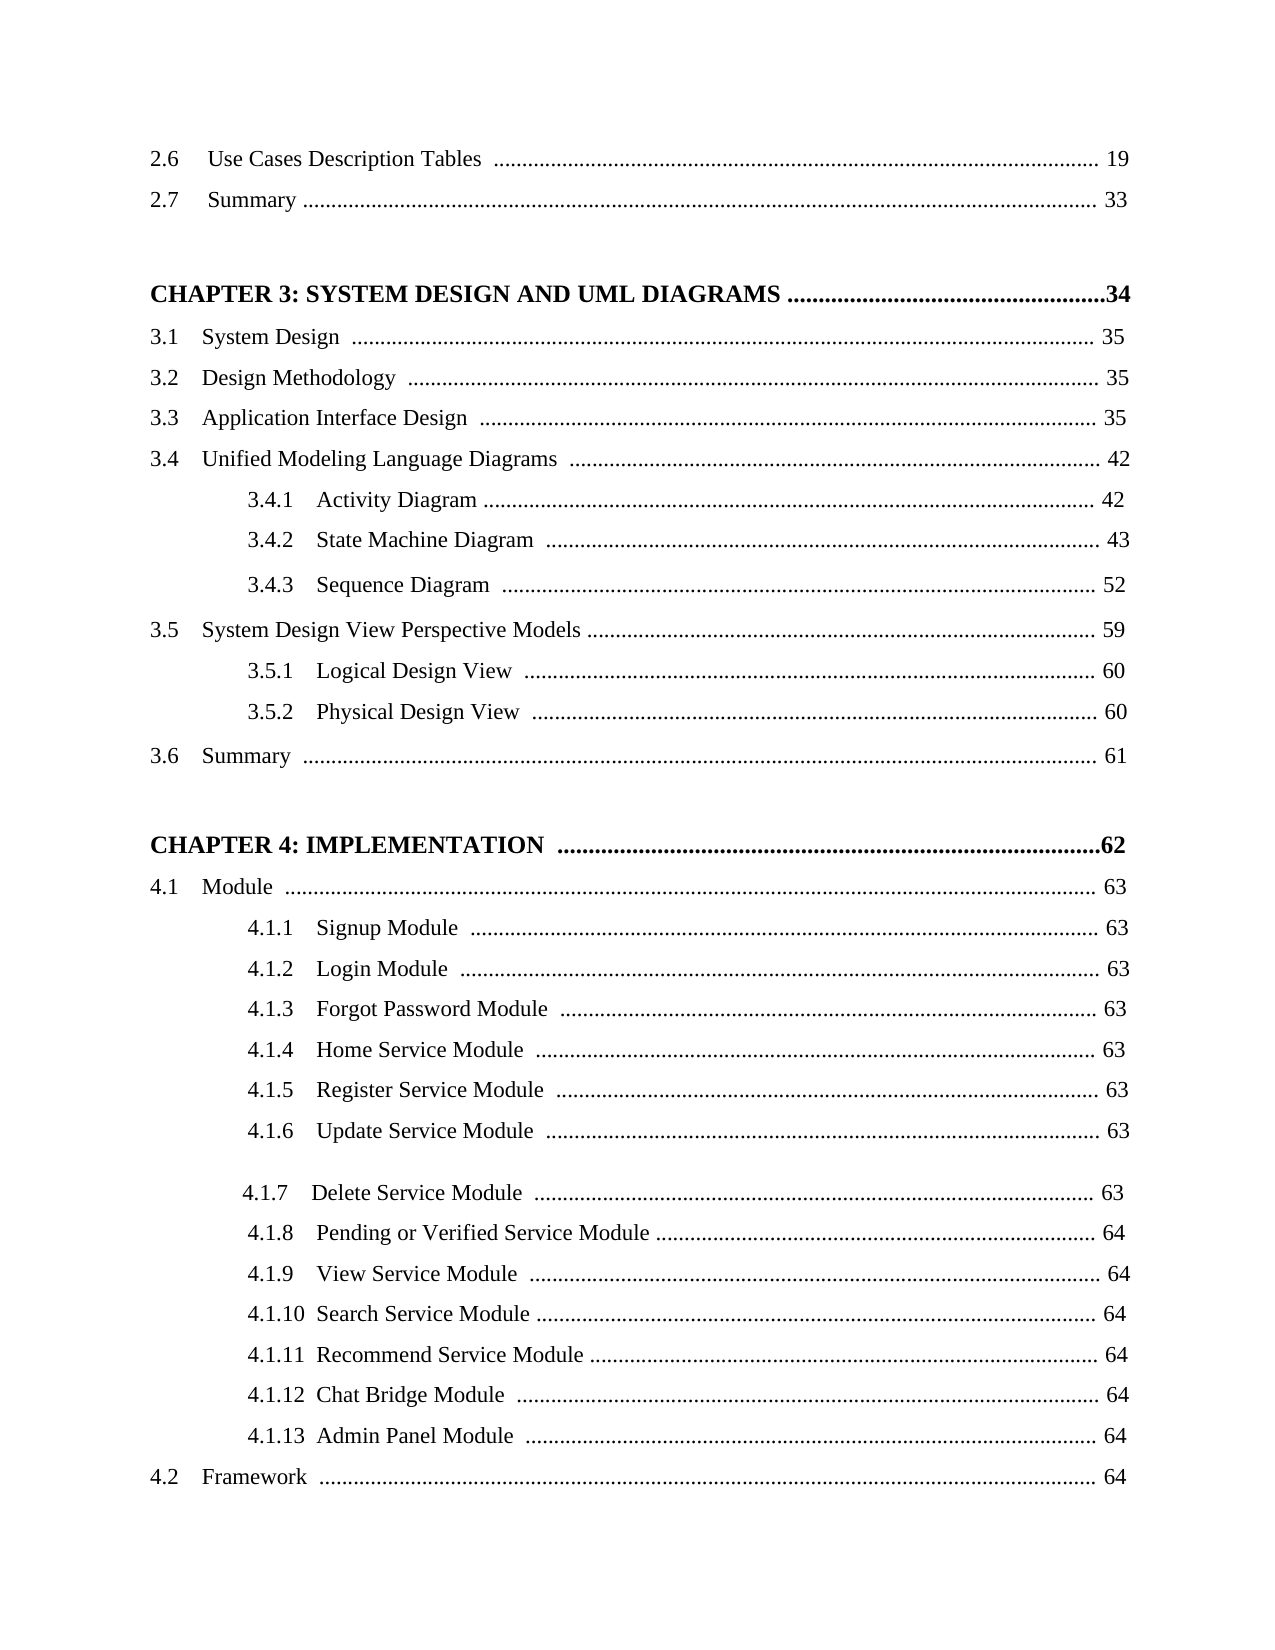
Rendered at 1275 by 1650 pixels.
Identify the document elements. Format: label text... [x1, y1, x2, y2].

text 3.6 Summary ........................................................................................................................................... 61 [150, 747, 1191, 768]
text 3.5 System Design View Perspective Models ......................................................................................... 59 [150, 621, 1191, 642]
text 3.4 Unified Modeling Language Diagrams ............................................................................................. 42 [150, 450, 1191, 471]
text 4.1.7 Delete Service Module .................................................................................................. 63 [225, 1183, 1191, 1204]
text 3.5.2 Physical Design View ................................................................................................... 60 [150, 702, 1191, 723]
text 3.4.3 Sequence Diagram ........................................................................................................ 52 [150, 576, 1191, 597]
text 4.1.1 Signup Module .............................................................................................................. 63 [150, 919, 1191, 940]
text 4.1 Module .............................................................................................................................................. 63 [150, 878, 1191, 899]
text 3.3 Application Interface Design ............................................................................................................ 35 [150, 409, 1191, 430]
text 4.1.6 Update Service Module ................................................................................................. 63 [150, 1122, 1191, 1143]
text 4.2 Framework ........................................................................................................................................ 64 [150, 1467, 1191, 1488]
text 4.1.2 Login Module ................................................................................................................ 63 [150, 959, 1191, 980]
text 3.2 Design Methodology ......................................................................................................................... 35 [150, 368, 1191, 389]
text 4.1.13 Admin Panel Module .................................................................................................... 64 [150, 1427, 1191, 1448]
text 4.1.10 Search Service Module .................................................................................................. 64 [150, 1305, 1191, 1326]
text 4.1.8 Pending or Verified Service Module ............................................................................. 64 [150, 1224, 1191, 1245]
text 4.1.11 Recommend Service Module ......................................................................................... 64 [150, 1346, 1191, 1367]
text 4.1.4 Home Service Module .................................................................................................. 63 [150, 1041, 1191, 1062]
text 3.4.2 State Machine Diagram ................................................................................................. 43 [150, 531, 1191, 552]
text 3.4.1 Activity Diagram ........................................................................................................... 42 [150, 490, 1191, 511]
text 4.1.12 Chat Bridge Module ...................................................................................................... 64 [150, 1386, 1191, 1407]
text 2.6 Use Cases Description Tables .......................................................................................................... 19 [150, 150, 1191, 171]
text CHAPTER 3: SYSTEM DESIGN AND UML DIAGRAMS ...................................................34 [150, 285, 1191, 307]
text CHAPTER 4: IMPLEMENTATION .......................................................................................62 [150, 835, 1191, 858]
text 4.1.3 Forgot Password Module .............................................................................................. 63 [150, 1000, 1191, 1021]
text 2.7 Summary ........................................................................................................................................... 33 [150, 191, 1191, 212]
text 4.1.9 View Service Module .................................................................................................... 64 [150, 1264, 1191, 1285]
text 3.5.1 Logical Design View .................................................................................................... 60 [150, 661, 1191, 682]
text 3.1 System Design .................................................................................................................................. 35 [150, 328, 1191, 349]
text 4.1.5 Register Service Module ............................................................................................... 63 [150, 1081, 1191, 1102]
